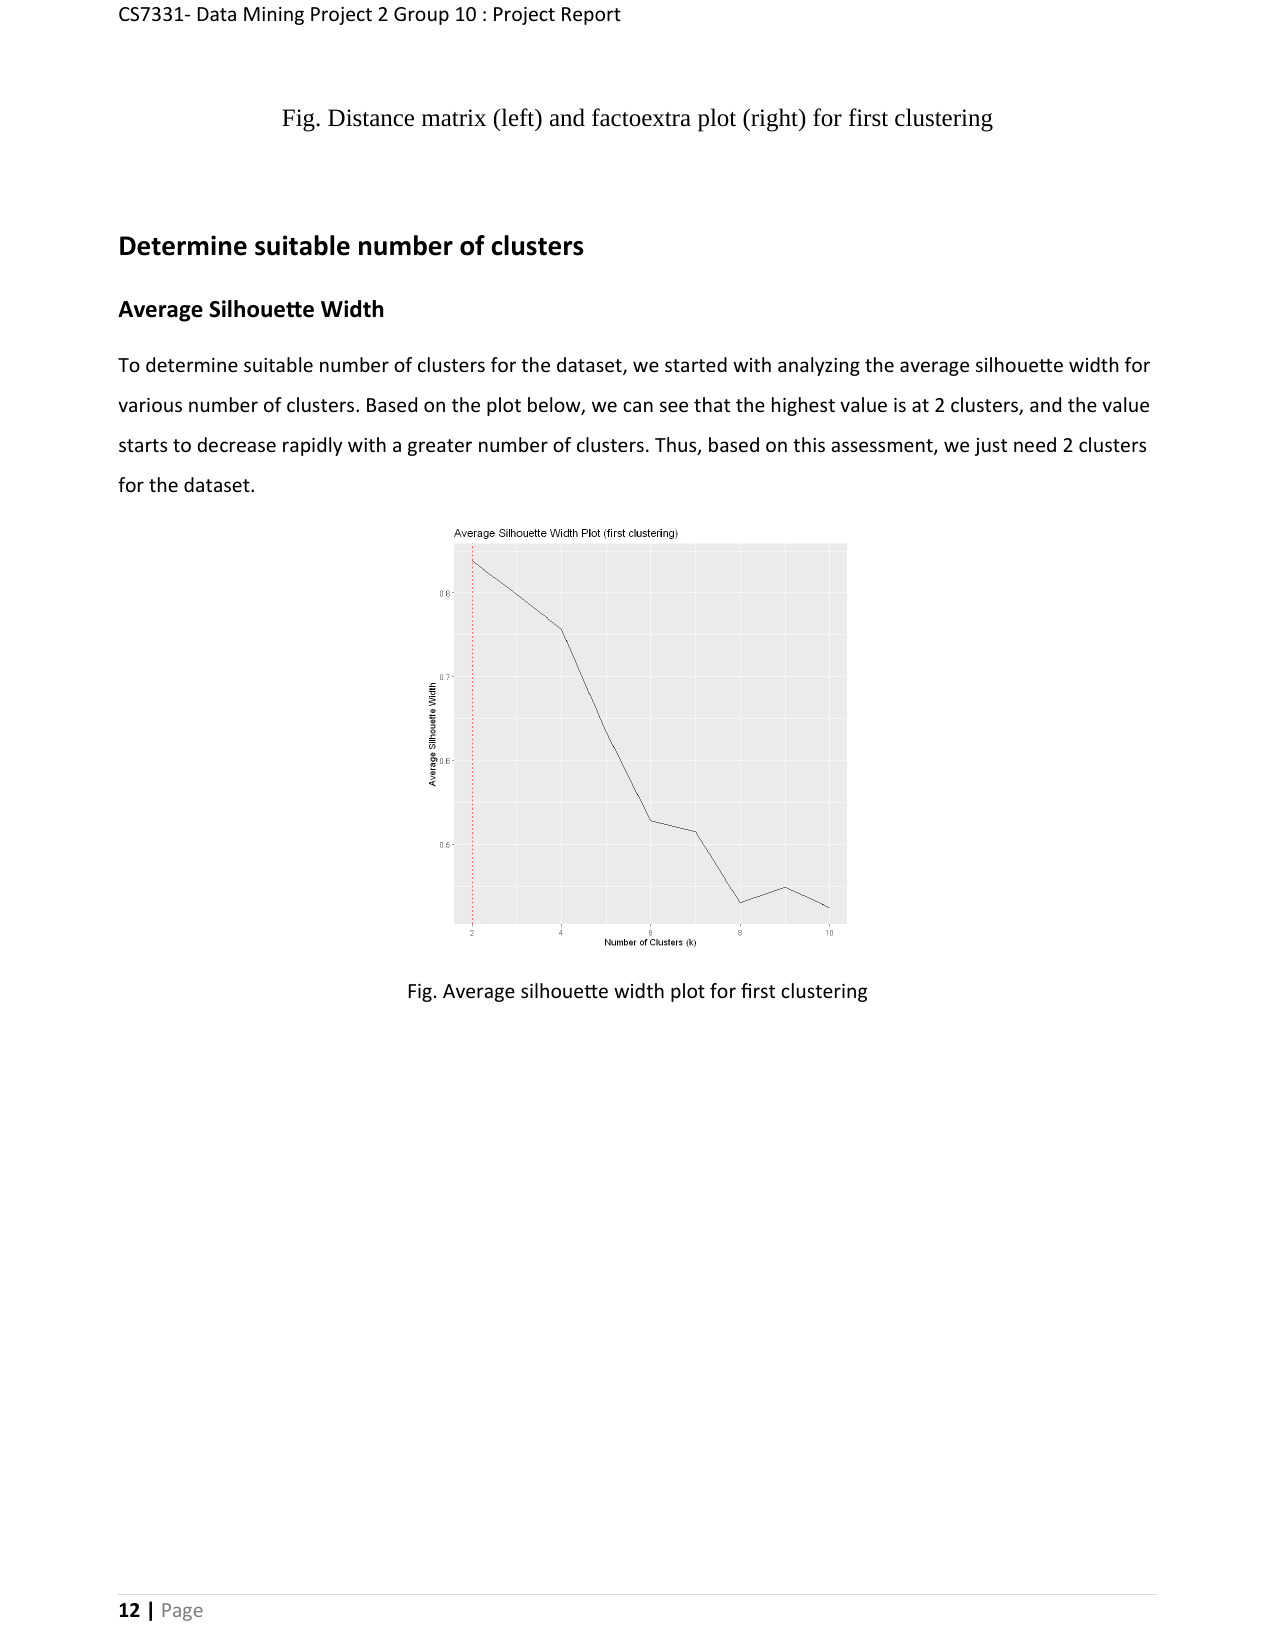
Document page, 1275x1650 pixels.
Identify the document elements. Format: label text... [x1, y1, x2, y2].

text Fig. Average silhouette width plot for first clustering [118, 977, 1157, 1004]
text Fig. Distance matrix (left) and factoextra plot (right) for first clustering [118, 103, 1157, 132]
text To determine suitable number of clusters for the dataset, we started with analyzing the average silhouette width for various number of clusters. Based on the plot below, we can see that the highest value is at 2 clusters, and the value starts to decrease rapidly with a greater number of clusters. Thus, based on this assessment, we just need 2 clusters for the dataset. [118, 351, 1157, 498]
text Average Silhouette Width [118, 293, 1157, 323]
text Determine suitable number of clusters [118, 227, 1157, 263]
picture [423, 523, 852, 952]
